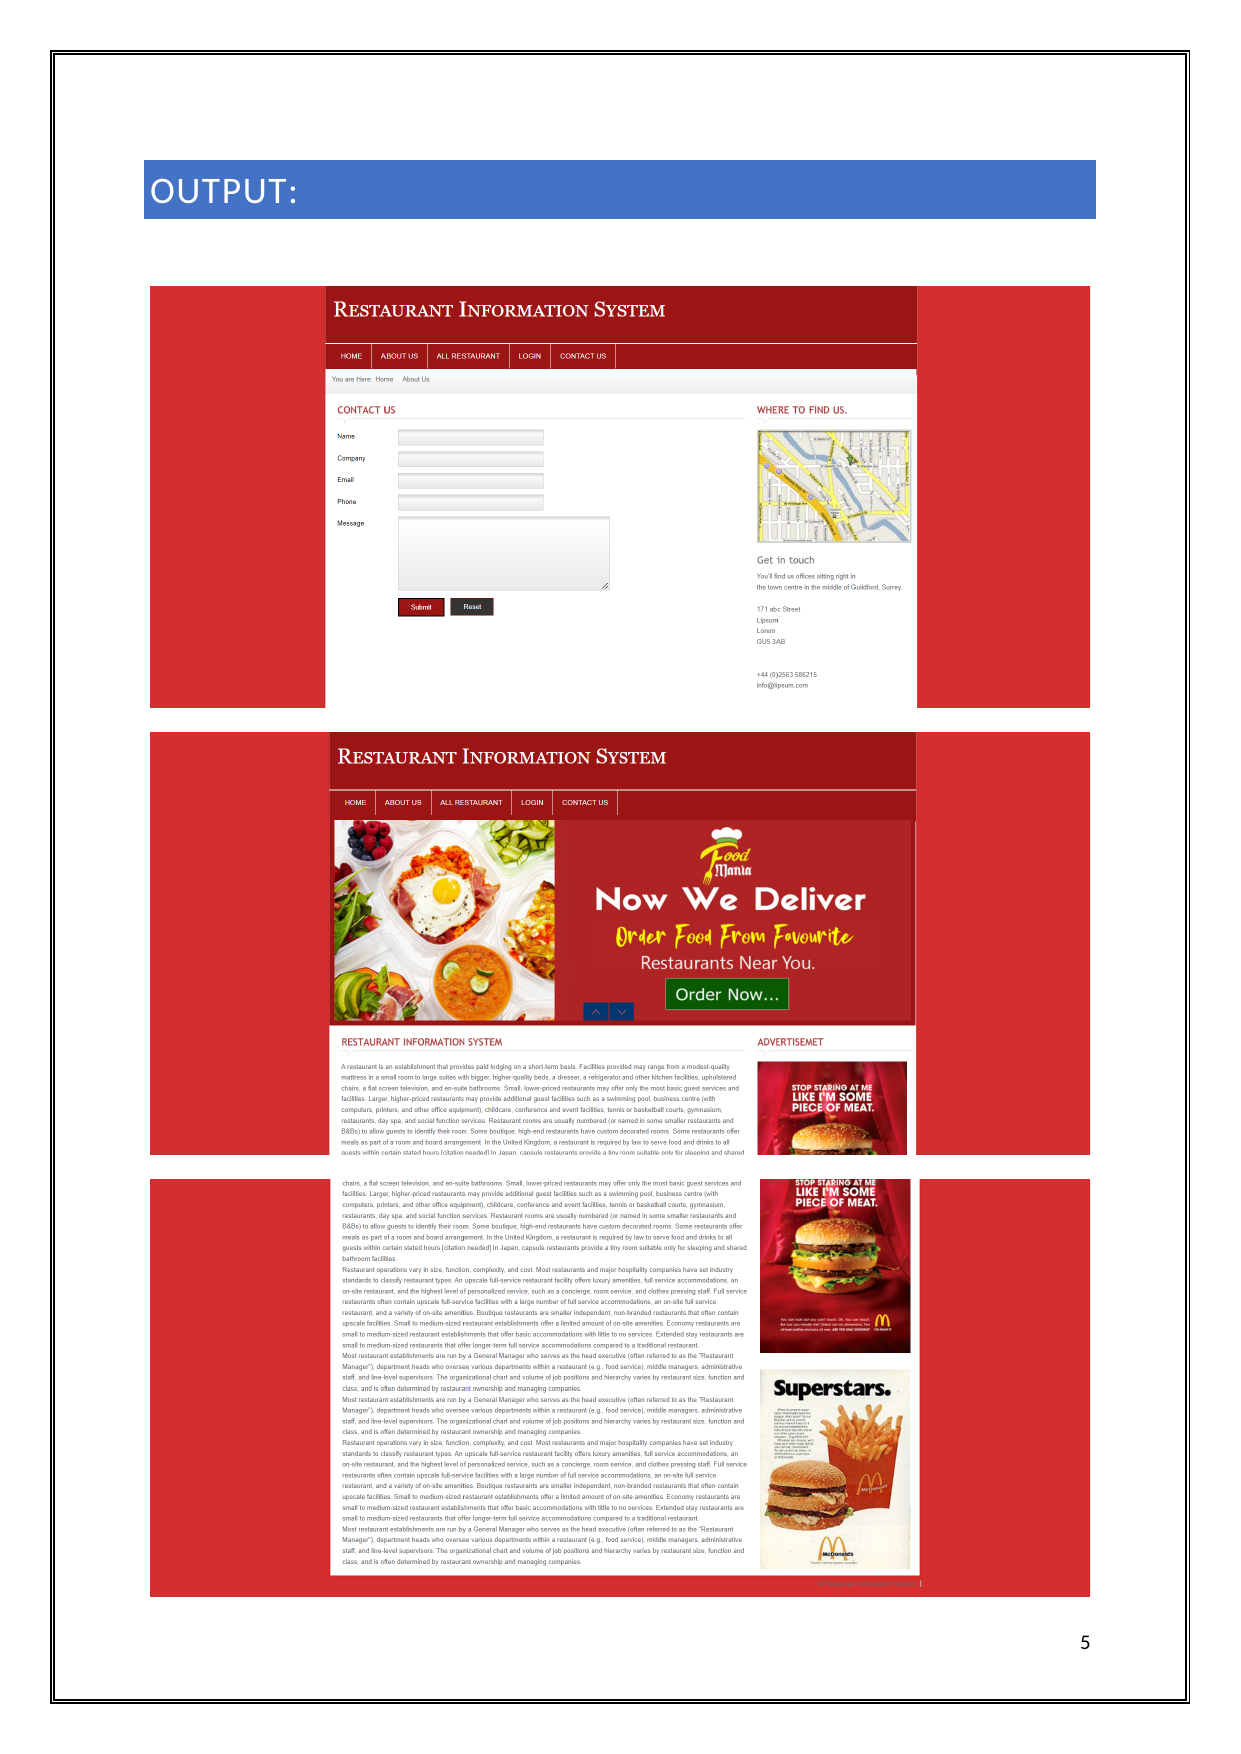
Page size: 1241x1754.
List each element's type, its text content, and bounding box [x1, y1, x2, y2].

picture [150, 732, 1091, 1155]
picture [150, 286, 1091, 708]
subtitle Output: [150, 167, 1090, 212]
picture [150, 1179, 1091, 1597]
